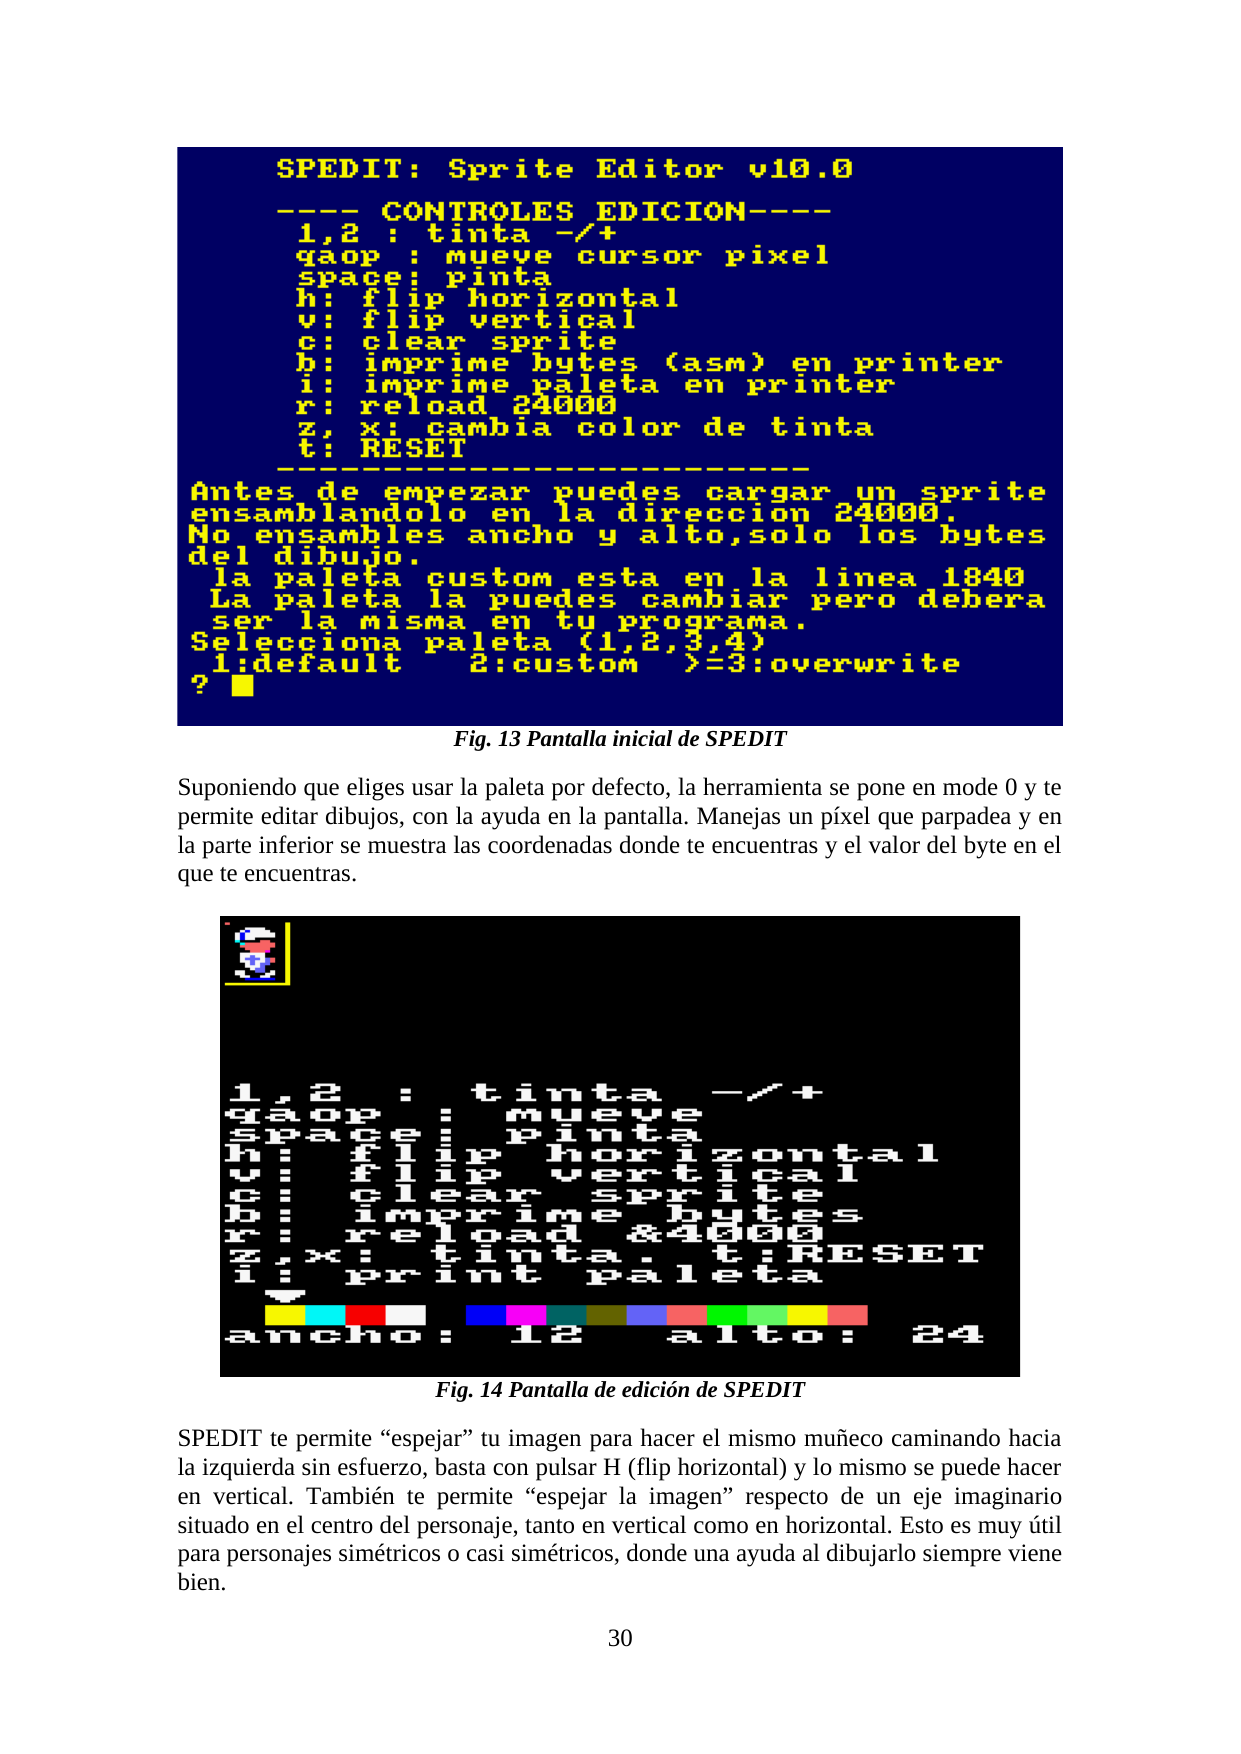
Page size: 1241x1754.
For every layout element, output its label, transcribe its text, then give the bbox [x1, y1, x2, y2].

text SPEDIT te permite “espejar” tu imagen para hacer el mismo muñeco caminando hacia la izquierda sin esfuerzo, basta con pulsar H (flip horizontal) y lo mismo se puede hacer en vertical. También te permite “espejar la imagen” respecto de un eje imaginario situado en el centro del personaje, tanto en vertical como en horizontal. Esto es muy útil para personajes simétricos o casi simétricos, donde una ayuda al dibujarlo siempre viene bien. [177, 1423, 1063, 1596]
text Suponiendo que eliges usar la paleta por defecto, la herramienta se pone en mode 0 y te permite editar dibujos, con la ayuda en la pantalla. Manejas un píxel que parpadea y en la parte inferior se muestra las coordenadas donde te encuentras y el valor del byte en el que te encuentras. [177, 772, 1063, 887]
picture [220, 916, 1020, 1377]
text Fig. 13 Pantalla inicial de SPEDIT [177, 726, 1063, 751]
text Fig. 14 Pantalla de edición de SPEDIT [177, 1376, 1063, 1403]
picture [177, 147, 1063, 726]
